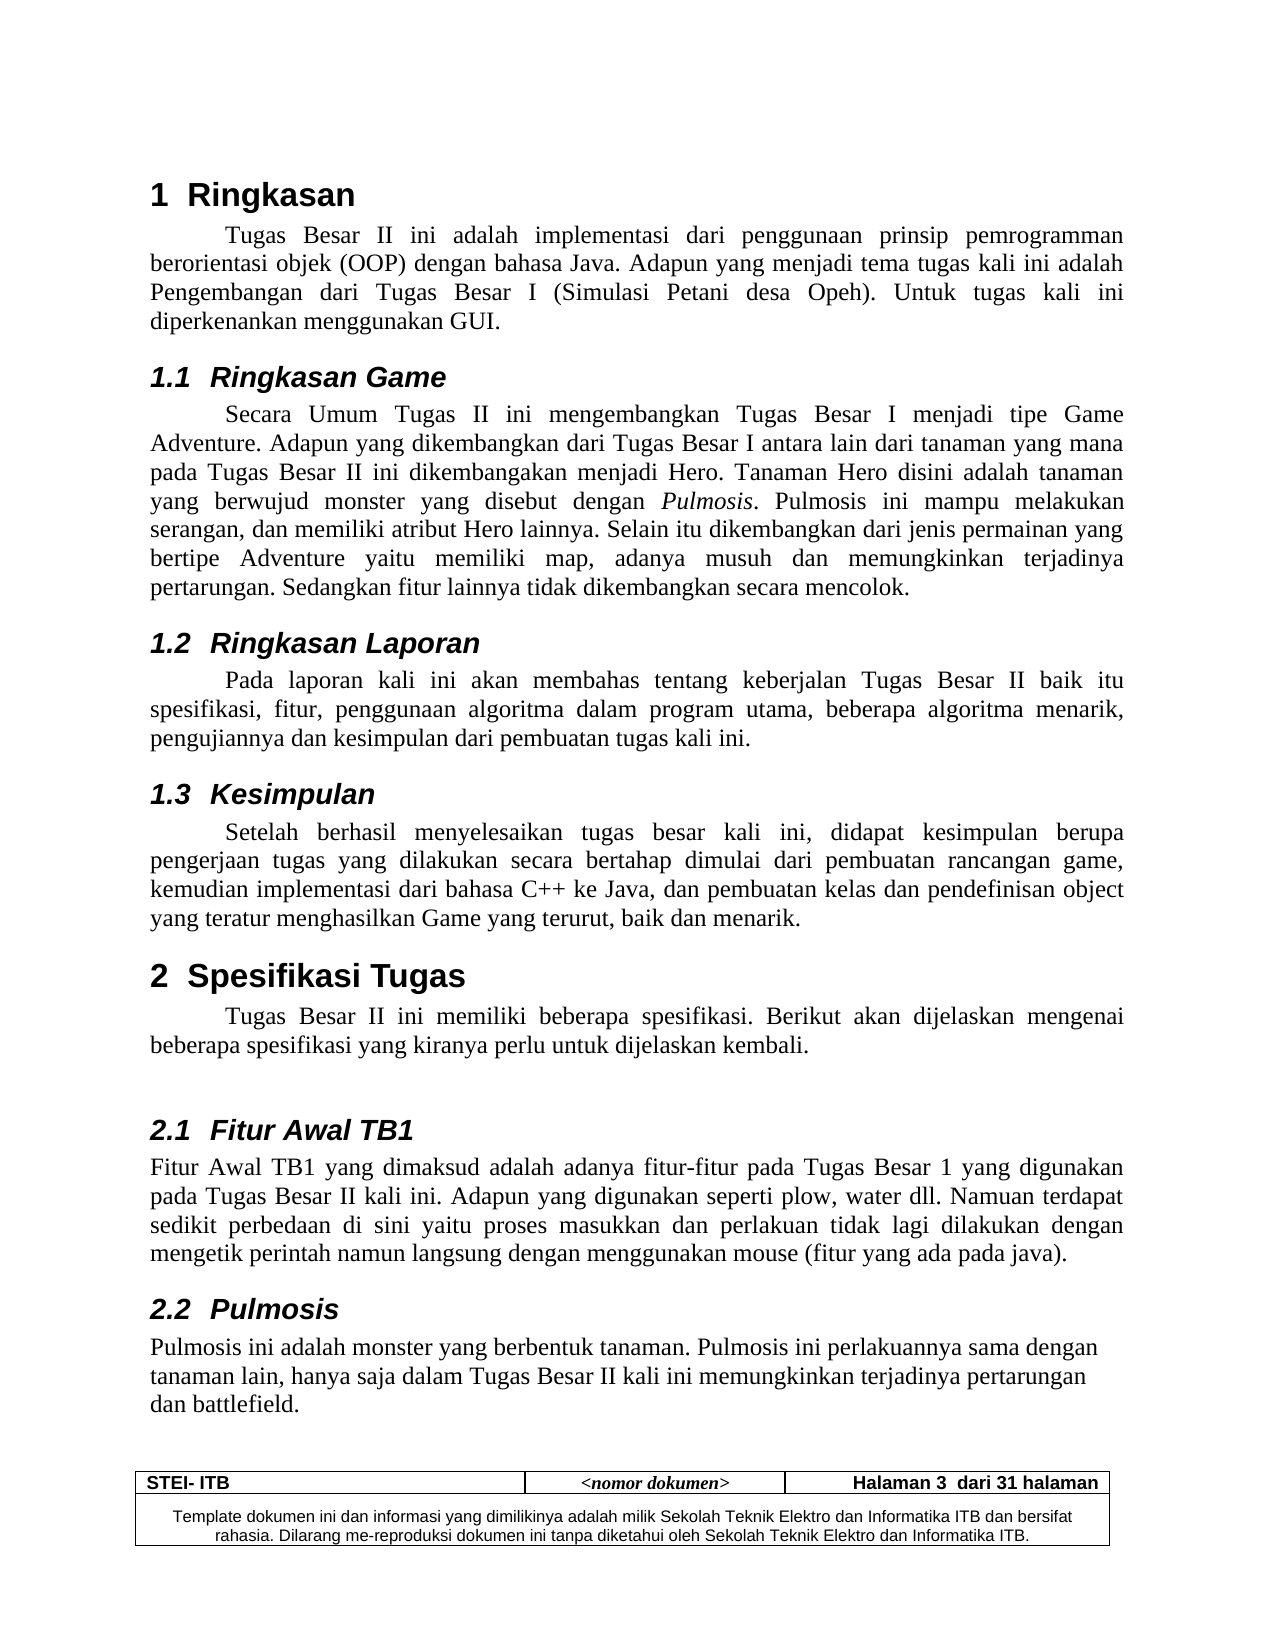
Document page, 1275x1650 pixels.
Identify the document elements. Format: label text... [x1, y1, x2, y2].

subtitle Fitur Awal TB1 [150, 1112, 1125, 1146]
text Pulmosis ini adalah monster yang berbentuk tanaman. Pulmosis ini perlakuannya sama dengan tanaman lain, hanya saja dalam Tugas Besar II kali ini memungkinkan terjadinya pertarungan dan battlefield. [150, 1332, 1125, 1418]
text Setelah berhasil menyelesaikan tugas besar kali ini, didapat kesimpulan berupa pengerjaan tugas yang dilakukan secara bertahap dimulai dari pembuatan rancangan game, kemudian implementasi dari bahasa C++ ke Java, dan pembuatan kelas dan pendefinisan object yang teratur menghasilkan Game yang terurut, baik dan menarik. [150, 817, 1125, 932]
text Tugas Besar II ini adalah implementasi dari penggunaan prinsip pemrogramman berorientasi objek (OOP) dengan bahasa Java. Adapun yang menjadi tema tugas kali ini adalah Pengembangan dari Tugas Besar I (Simulasi Petani desa Opeh). Untuk tugas kali ini diperkenankan menggunakan GUI. [150, 220, 1125, 335]
text Tugas Besar II ini memiliki beberapa spesifikasi. Berikut akan dijelaskan mengenai beberapa spesifikasi yang kiranya perlu untuk dijelaskan kembali. [150, 1001, 1125, 1059]
text Secara Umum Tugas II ini mengembangkan Tugas Besar I menjadi tipe Game Adventure. Adapun yang dikembangkan dari Tugas Besar I antara lain dari tanaman yang mana pada Tugas Besar II ini dikembangakan menjadi Hero. Tanaman Hero disini adalah tanaman yang berwujud monster yang disebut dengan Pulmosis. Pulmosis ini mampu melakukan serangan, dan memiliki atribut Hero lainnya. Selain itu dikembangkan dari jenis permainan yang bertipe Adventure yaitu memiliki map, adanya musuh dan memungkinkan terjadinya pertarungan. Sedangkan fitur lainnya tidak dikembangkan secara mencolok. [150, 399, 1125, 601]
subtitle Pulmosis [150, 1292, 1125, 1326]
text Pada laporan kali ini akan membahas tentang keberjalan Tugas Besar II baik itu spesifikasi, fitur, penggunaan algoritma dalam program utama, beberapa algoritma menarik, pengujiannya dan kesimpulan dari pembuatan tugas kali ini. [150, 666, 1125, 752]
text Fitur Awal TB1 yang dimaksud adalah adanya fitur-fitur pada Tugas Besar 1 yang digunakan pada Tugas Besar II kali ini. Adapun yang digunakan seperti plow, water dll. Namuan terdapat sedikit perbedaan di sini yaitu proses masukkan dan perlakuan tidak lagi dilakukan dengan mengetik perintah namun langsung dengan menggunakan mouse (fitur yang ada pada java). [150, 1152, 1125, 1267]
subtitle Kesimpulan [150, 777, 1125, 810]
subtitle Ringkasan [150, 175, 1125, 213]
subtitle Spesifikasi Tugas [150, 957, 1125, 995]
subtitle Ringkasan Laporan [150, 626, 1125, 659]
subtitle Ringkasan Game [150, 360, 1125, 393]
